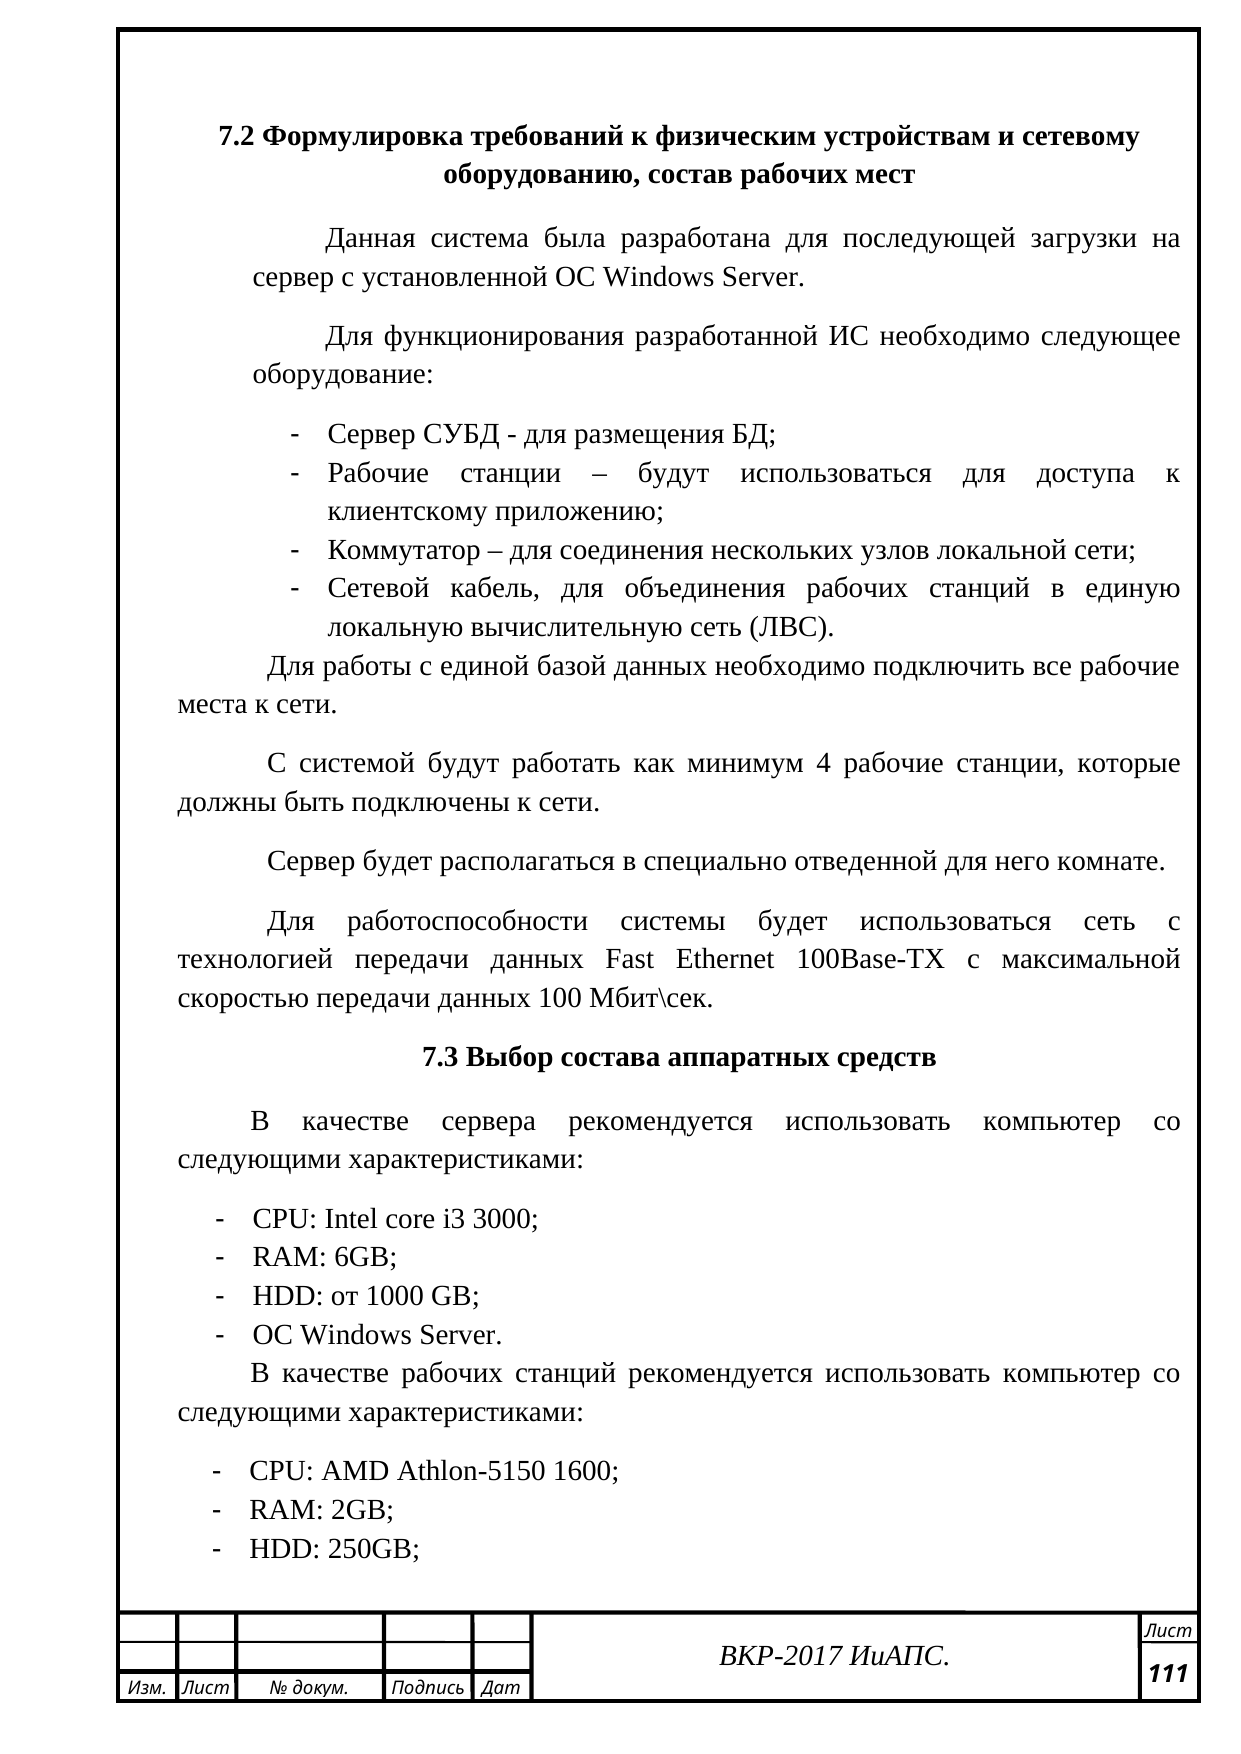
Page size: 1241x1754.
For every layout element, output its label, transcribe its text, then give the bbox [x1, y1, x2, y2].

text Для работы с единой базой данных необходимо подключить все рабочие места к сети. [177, 648, 1181, 720]
subtitle Формулировка требований к физическим устройствам и сетевому оборудованию, состав рабочих мест [177, 118, 1181, 190]
list Коммутатор – для соединения нескольких узлов локальной сети; [290, 532, 1181, 566]
text В качестве сервера рекомендуется использовать компьютер со следующими характеристиками: [177, 1103, 1181, 1175]
list Сетевой кабель, для объединения рабочих станций в единую локальную вычислительную сеть (ЛВС). [290, 571, 1181, 643]
text Сервер будет располагаться в специально отведенной для него комнате. [177, 843, 1181, 877]
list Рабочие станции – будут использоваться для доступа к клиентскому приложению; [290, 455, 1181, 527]
text Данная система была разработана для последующей загрузки на сервер с установленной ОС Windows Server. [252, 220, 1181, 292]
text Для работоспособности системы будет использоваться сеть с технологией передачи данных Fast Ethernet 100Base-TX с максимальной скоростью передачи данных 100 Мбит\сек. [177, 903, 1181, 1013]
list RAM: 2GB; [212, 1492, 1181, 1526]
list HDD: 250GB; [212, 1531, 1181, 1564]
subtitle Выбор состава аппаратных средств [177, 1039, 1181, 1073]
list HDD: от 1000 GB; [215, 1278, 1181, 1312]
list Сервер СУБД - для размещения БД; [290, 416, 1181, 450]
list ОС Windows Server. [215, 1317, 1181, 1350]
list CPU: AMD Athlon-5150 1600; [212, 1453, 1181, 1487]
list CPU: Intel core i3 3000; [215, 1201, 1181, 1234]
text Для функционирования разработанной ИС необходимо следующее оборудование: [252, 318, 1181, 390]
list RAM: 6GB; [215, 1239, 1181, 1273]
text В качестве рабочих станций рекомендуется использовать компьютер со следующими характеристиками: [177, 1355, 1181, 1427]
text С системой будут работать как минимум 4 рабочие станции, которые должны быть подключены к сети. [177, 746, 1181, 818]
